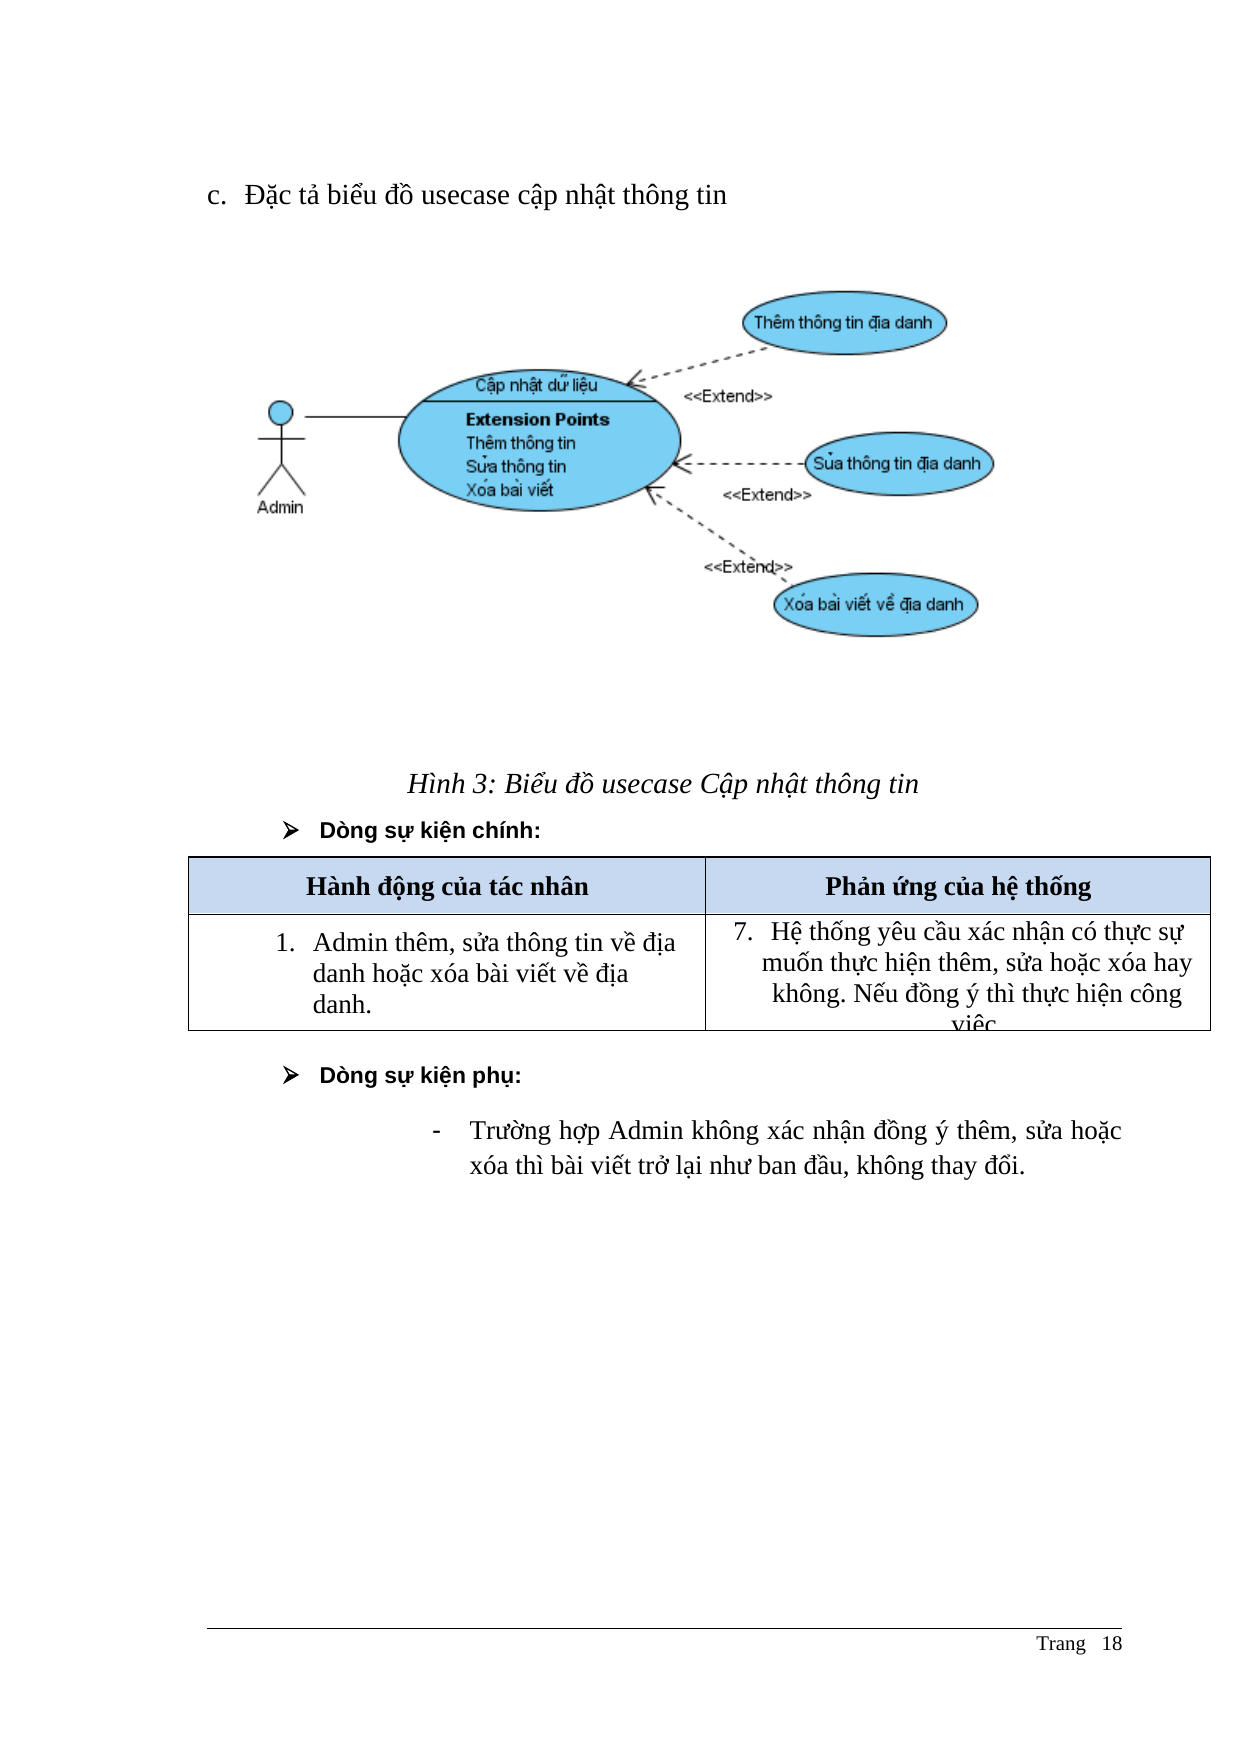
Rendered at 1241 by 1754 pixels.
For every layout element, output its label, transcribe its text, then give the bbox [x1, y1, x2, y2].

subtitle Đặc tả biểu đồ usecase cập nhật thông tin [207, 177, 1122, 211]
table_cell Hệ thống yêu cầu xác nhận có thực sự muốn thực hiện thêm, sửa hoặc xóa hay không. Nếu đồng ý thì thực hiện công việc. [706, 915, 1210, 1030]
table_cell Admin thêm, sửa thông tin về địa danh hoặc xóa bài viết về địa danh. [189, 915, 705, 1030]
text Hình 3: Biểu đồ usecase Cập nhật thông tin [207, 767, 1122, 800]
list Trường hợp Admin không xác nhận đồng ý thêm, sửa hoặc xóa thì bài viết trở lại như ban đầu, không thay đổi. [432, 1114, 1122, 1181]
picture [206, 227, 1046, 692]
table_header Phản ứng của hệ thống [706, 858, 1210, 913]
list Dòng sự kiện chính: [282, 817, 1122, 843]
list Dòng sự kiện phụ: [282, 1062, 1122, 1088]
table_header Hành động của tác nhân [189, 858, 705, 913]
